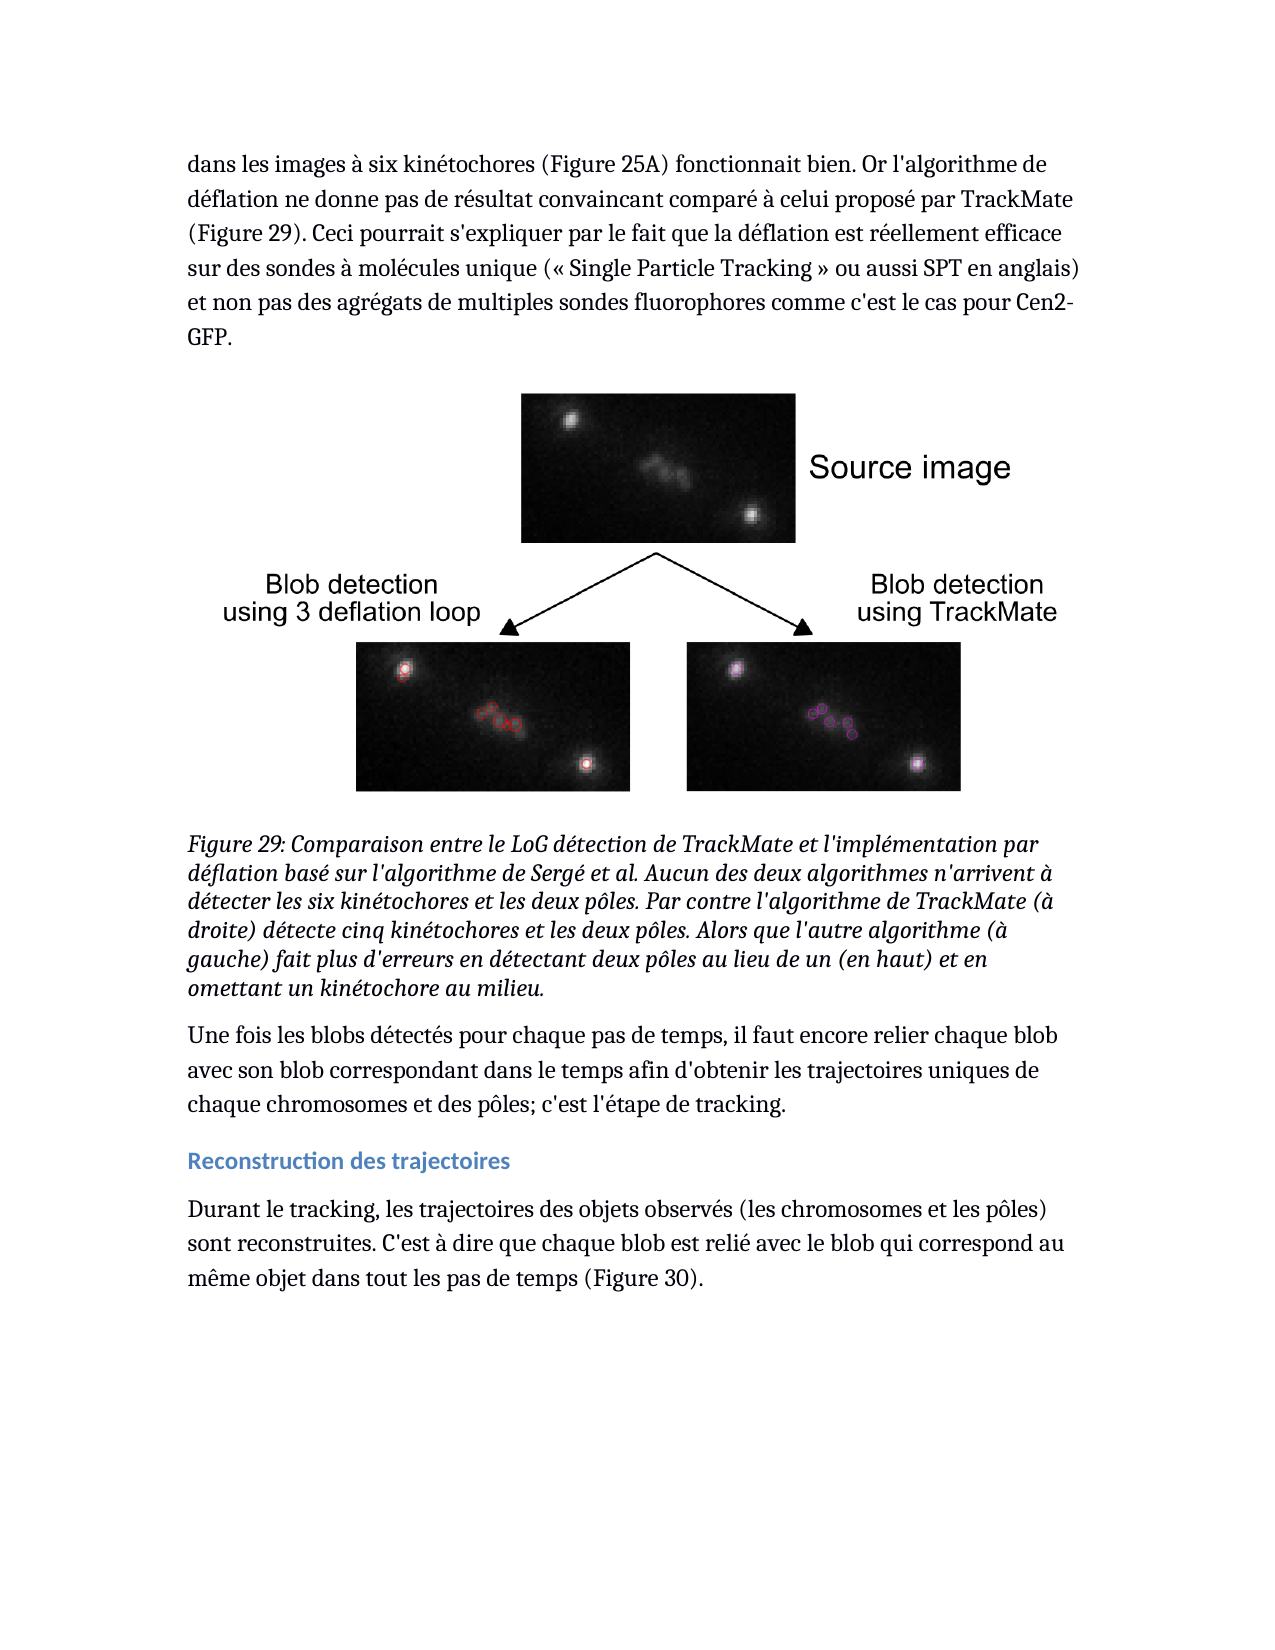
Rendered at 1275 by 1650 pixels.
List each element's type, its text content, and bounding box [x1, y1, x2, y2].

text Une fois les blobs détectés pour chaque pas de temps, il faut encore relier chaque blob avec son blob correspondant dans le temps afin d'obtenir les trajectoires uniques de chaque chromosomes et des pôles; c'est l'étape de tracking. [187, 1021, 1087, 1119]
subtitle Reconstruction des trajectoires [187, 1145, 1087, 1176]
text Figure 29: Comparaison entre le LoG détection de TrackMate et l'implémentation par déflation basé sur l'algorithme de Sergé et al. Aucun des deux algorithmes n'arrivent à détecter les six kinétochores et les deux pôles. Par contre l'algorithme de TrackMate (à droite) détecte cinq kinétochores et les deux pôles. Alors que l'autre algorithme (à gauche) fait plus d'erreurs en détectant deux pôles au lieu de un (en haut) et en omettant un kinétochore au milieu. [187, 830, 1087, 1002]
picture [206, 375, 1073, 809]
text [187, 150, 1087, 351]
text Durant le tracking, les trajectoires des objets observés (les chromosomes et les pôles) sont reconstruites. C'est à dire que chaque blob est relié avec le blob qui correspond au même objet dans tout les pas de temps (Figure 30). [187, 1194, 1087, 1292]
